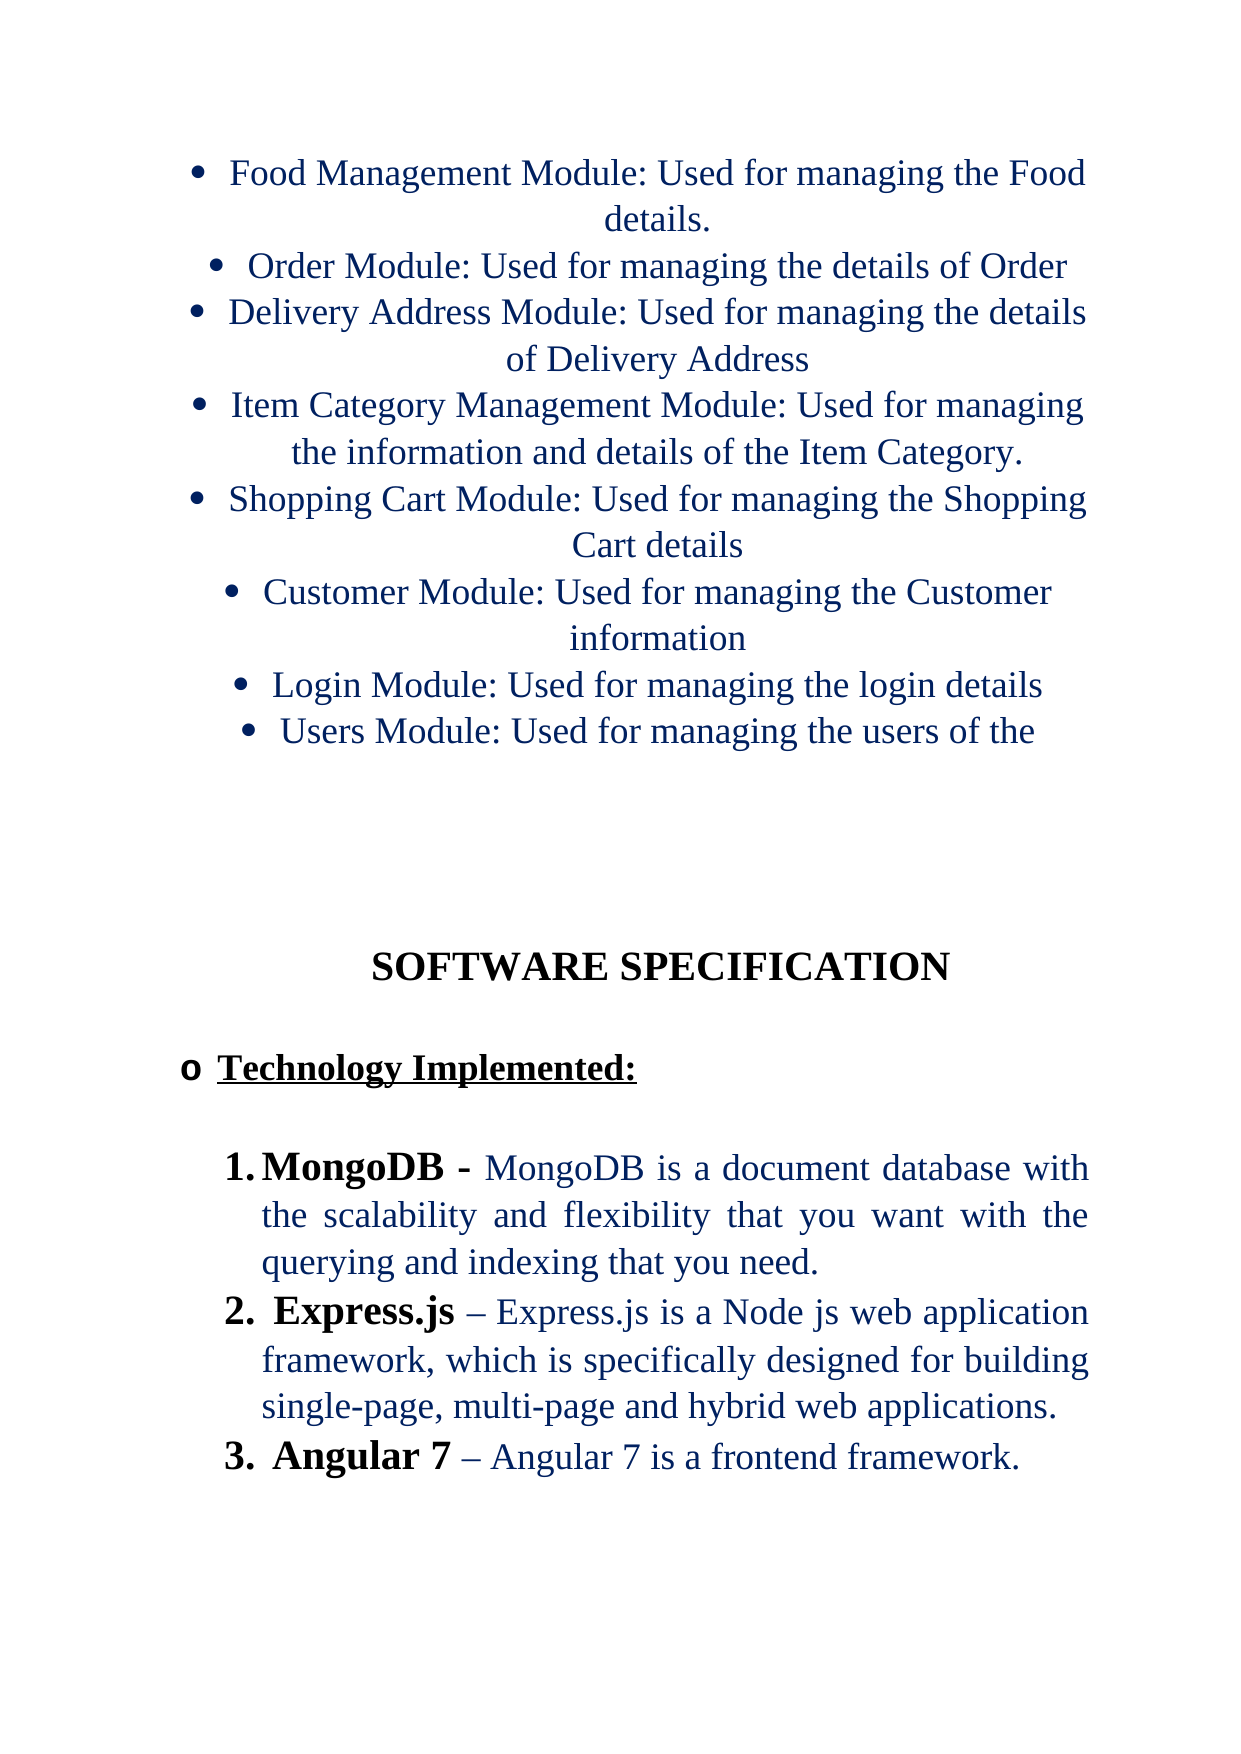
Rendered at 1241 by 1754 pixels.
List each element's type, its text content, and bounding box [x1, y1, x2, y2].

list Login Module: Used for managing the login details [187, 662, 1090, 705]
list Shopping Cart Module: Used for managing the Shopping Cart details [187, 476, 1090, 566]
list Order Module: Used for managing the details of Order [187, 243, 1090, 286]
list SOFTWARE SPECIFICATION [231, 942, 1090, 989]
list Technology Implemented: [179, 1045, 1090, 1091]
list Users Module: Used for managing the users of the [187, 709, 1090, 752]
list Express.js – Express.js is a Node js web application framework, which is specifically designed for building single-page, multi-page and hybrid web applications. [224, 1286, 1090, 1427]
list Angular 7 – Angular 7 is a frontend framework. [224, 1430, 1090, 1478]
list Food Management Module: Used for managing the Food details. [187, 150, 1090, 240]
list Delivery Address Module: Used for managing the details of Delivery Address [187, 290, 1090, 379]
list Item Category Management Module: Used for managing the information and details of the Item Category. [187, 383, 1090, 472]
list Customer Module: Used for managing the Customer information [187, 569, 1090, 659]
list MongoDB - MongoDB is a document database with the scalability and flexibility that you want with the querying and indexing that you need. [224, 1141, 1090, 1282]
